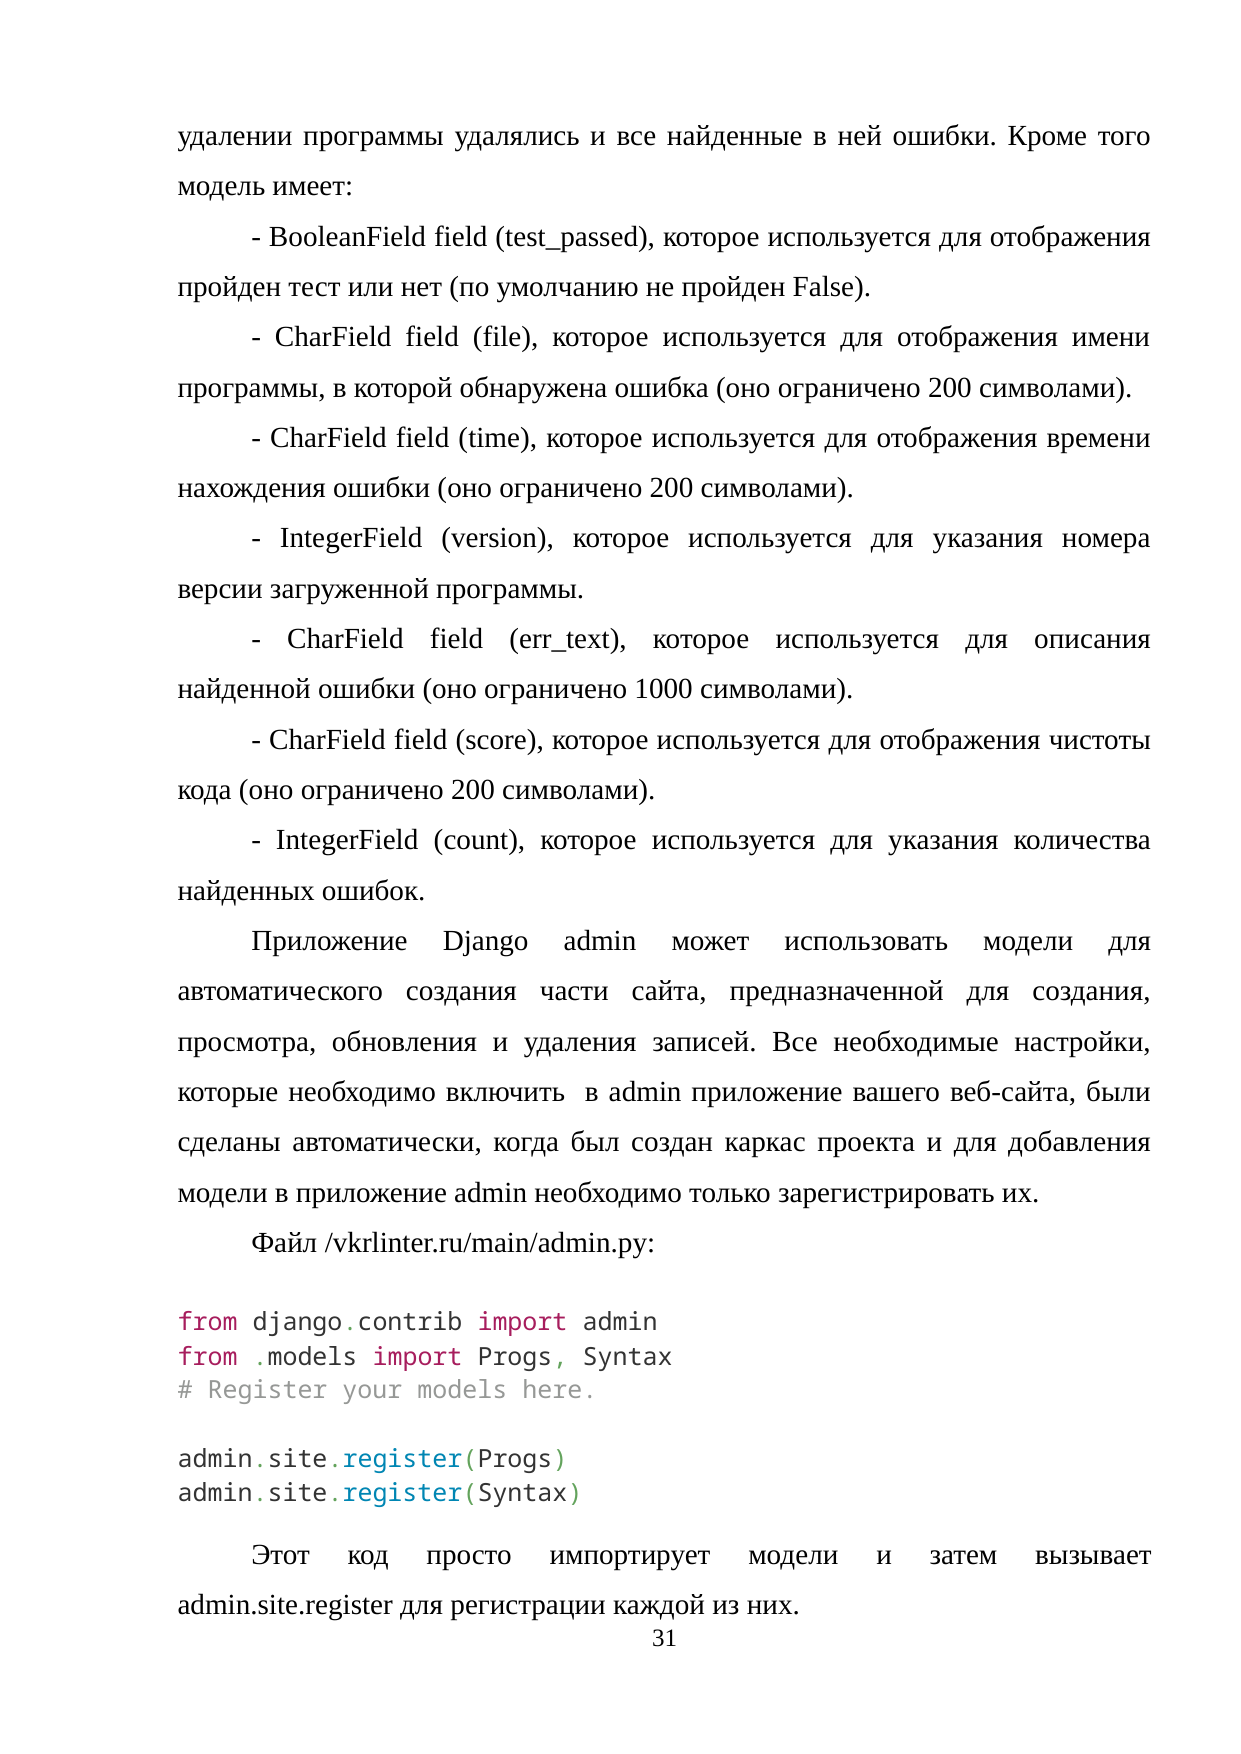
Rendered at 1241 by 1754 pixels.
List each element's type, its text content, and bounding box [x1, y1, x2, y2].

text Этот код просто импортирует модели и затем вызывает admin.site.register для регистрации каждой из них. [177, 1537, 1152, 1621]
text - IntegerField (count), которое используется для указания количества найденных ошибок. [177, 822, 1152, 906]
text Приложение Django admin может использовать модели для автоматического создания части сайта, предназначенной для создания, просмотра, обновления и удаления записей. Все необходимые настройки, которые необходимо включить в admin приложение вашего веб-сайта, были сделаны автоматически, когда был создан каркас проекта и для добавления модели в приложение admin необходимо только зарегистрировать их. [177, 923, 1152, 1208]
text - CharField field (err_text), которое используется для описания найденной ошибки (оно ограничено 1000 символами). [177, 621, 1152, 705]
text - CharField field (score), которое используется для отображения чистоты кода (оно ограничено 200 символами). [177, 722, 1152, 806]
text Файл /vkrlinter.ru/main/admin.py: [177, 1225, 1152, 1258]
text - CharField field (time), которое используется для отображения времени нахождения ошибки (оно ограничено 200 символами). [177, 420, 1152, 504]
text from django.contrib import admin from .models import Progs, Syntax # Register your models here. admin.site.register(Progs) admin.site.register(Syntax) [177, 1304, 1152, 1508]
text - CharField field (file), которое используется для отображения имени программы, в которой обнаружена ошибка (оно ограничено 200 символами). [177, 319, 1152, 403]
text - IntegerField (version), которое используется для указания номера версии загруженной программы. [177, 521, 1152, 604]
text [177, 118, 1152, 202]
text - BooleanField field (test_passed), которое используется для отображения пройден тест или нет (по умолчанию не пройден False). [177, 219, 1152, 303]
